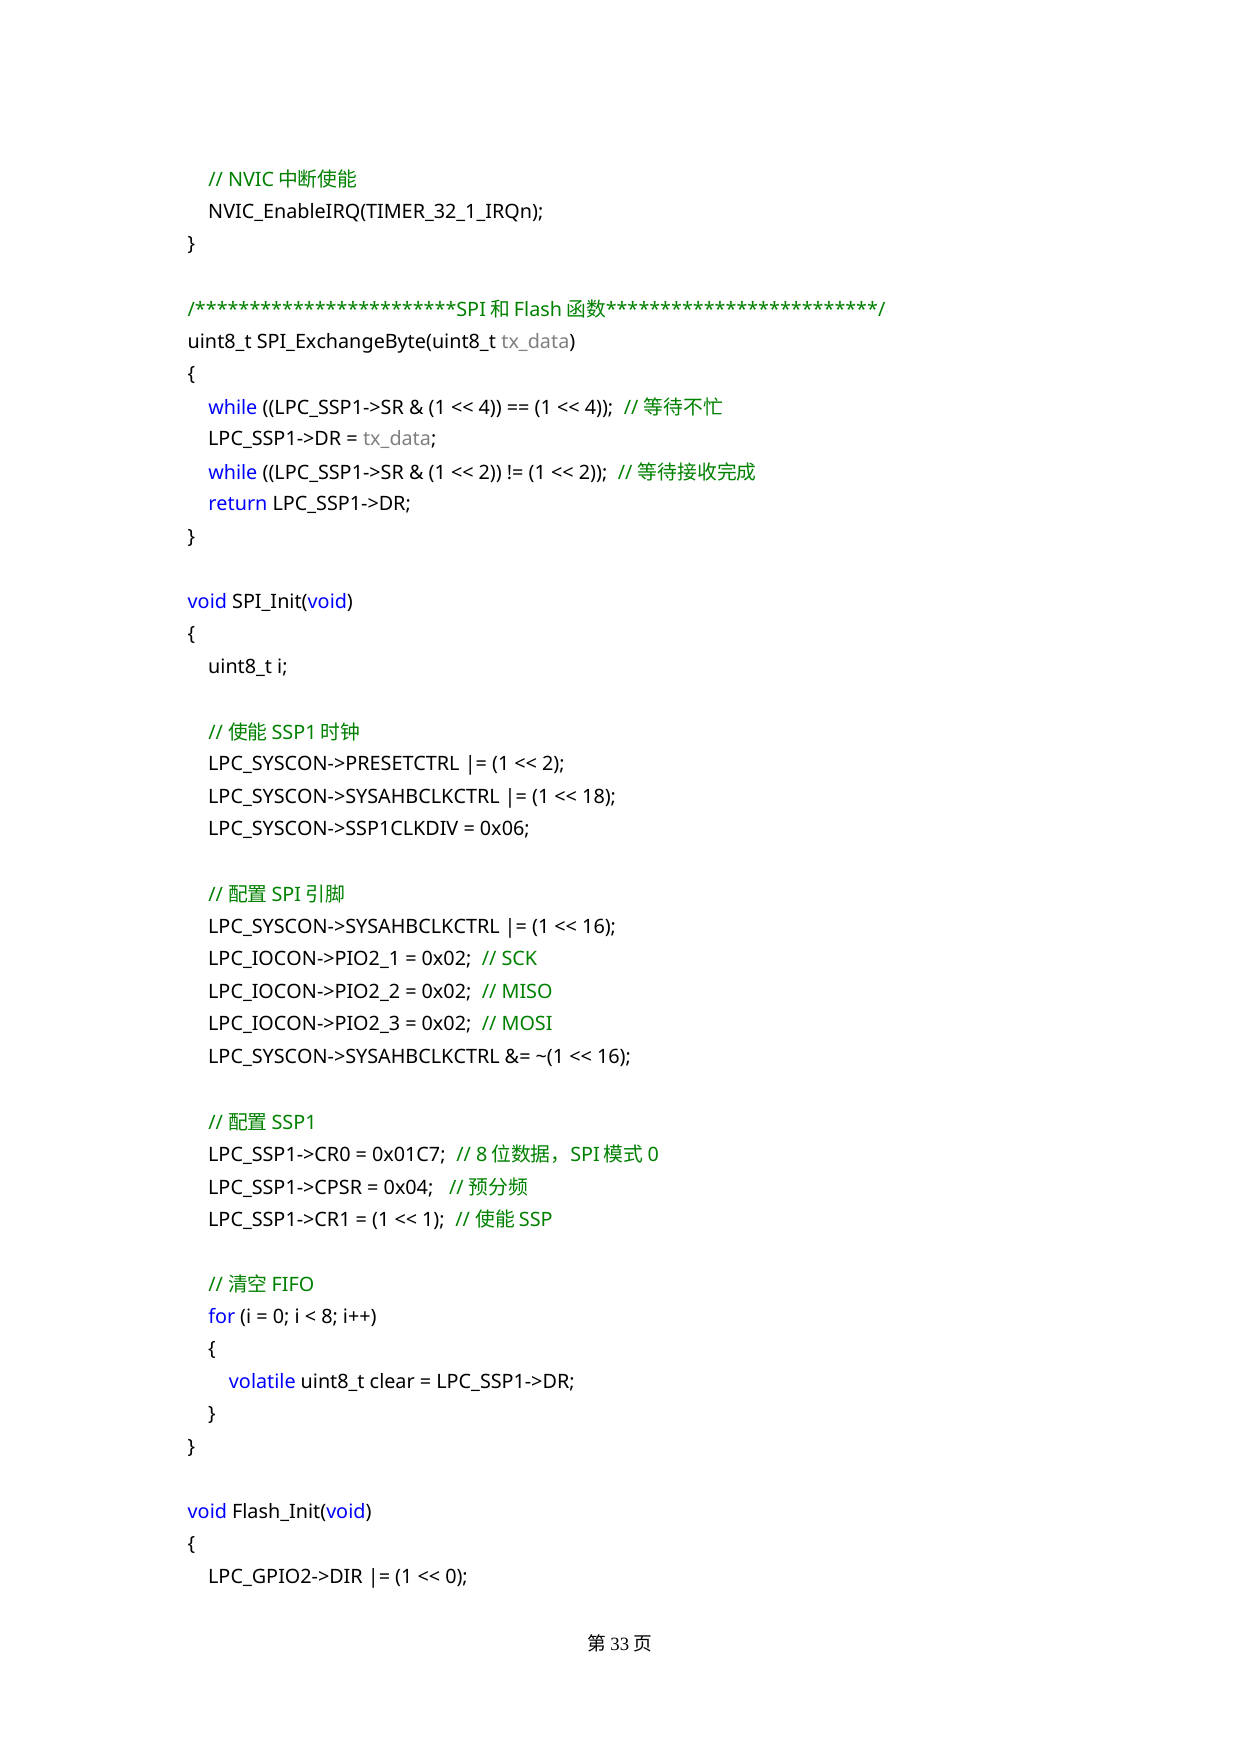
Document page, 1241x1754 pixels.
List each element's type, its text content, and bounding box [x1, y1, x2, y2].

text volatile uint8_t clear = LPC_SSP1->DR; [187, 1364, 1053, 1397]
text } [187, 519, 1053, 552]
text LPC_SYSCON->SYSAHBCLKCTRL &= ~(1 << 16); [187, 1039, 1053, 1072]
text while ((LPC_SSP1->SR & (1 << 2)) != (1 << 2)); // 等待接收完成 [187, 454, 1053, 487]
text NVIC_EnableIRQ(TIMER_32_1_IRQn); [187, 194, 1053, 227]
text void Flash_Init(void) [187, 1494, 1053, 1527]
text LPC_SYSCON->SYSAHBCLKCTRL |= (1 << 16); [187, 909, 1053, 942]
text LPC_SYSCON->PRESETCTRL |= (1 << 2); [187, 747, 1053, 779]
text // 配置SSP1 [187, 1104, 1053, 1137]
text LPC_SSP1->CR1 = (1 << 1); // 使能SSP [187, 1202, 1053, 1234]
text for (i = 0; i < 8; i++) [187, 1299, 1053, 1332]
text LPC_SSP1->DR = tx_data; [187, 422, 1053, 454]
text uint8_t SPI_ExchangeByte(uint8_t tx_data) [187, 324, 1053, 357]
text LPC_SSP1->CPSR = 0x04; // 预分频 [187, 1169, 1053, 1202]
text LPC_SYSCON->SSP1CLKDIV = 0x06; [187, 812, 1053, 844]
text // NVIC中断使能 [187, 162, 1053, 194]
text } [187, 1397, 1053, 1429]
text // 使能SSP1时钟 [187, 714, 1053, 747]
text { [187, 1527, 1053, 1559]
text uint8_t i; [187, 649, 1053, 682]
text { [187, 1332, 1053, 1364]
text // 清空FIFO [187, 1267, 1053, 1299]
text // 配置SPI引脚 [187, 877, 1053, 909]
text } [187, 227, 1053, 259]
text /************************SPI和Flash函数*************************/ [187, 292, 1053, 324]
text LPC_GPIO2->DIR |= (1 << 0); [187, 1559, 1053, 1592]
text void SPI_Init(void) [187, 584, 1053, 617]
text } [187, 1429, 1053, 1462]
text LPC_SSP1->CR0 = 0x01C7; // 8位数据，SPI模式0 [187, 1137, 1053, 1169]
text LPC_IOCON->PIO2_1 = 0x02; // SCK [187, 942, 1053, 974]
text LPC_SYSCON->SYSAHBCLKCTRL |= (1 << 18); [187, 779, 1053, 812]
text LPC_IOCON->PIO2_3 = 0x02; // MOSI [187, 1007, 1053, 1039]
text { [187, 617, 1053, 649]
text LPC_IOCON->PIO2_2 = 0x02; // MISO [187, 974, 1053, 1007]
text while ((LPC_SSP1->SR & (1 << 4)) == (1 << 4)); // 等待不忙 [187, 389, 1053, 422]
text { [187, 357, 1053, 389]
text return LPC_SSP1->DR; [187, 487, 1053, 519]
